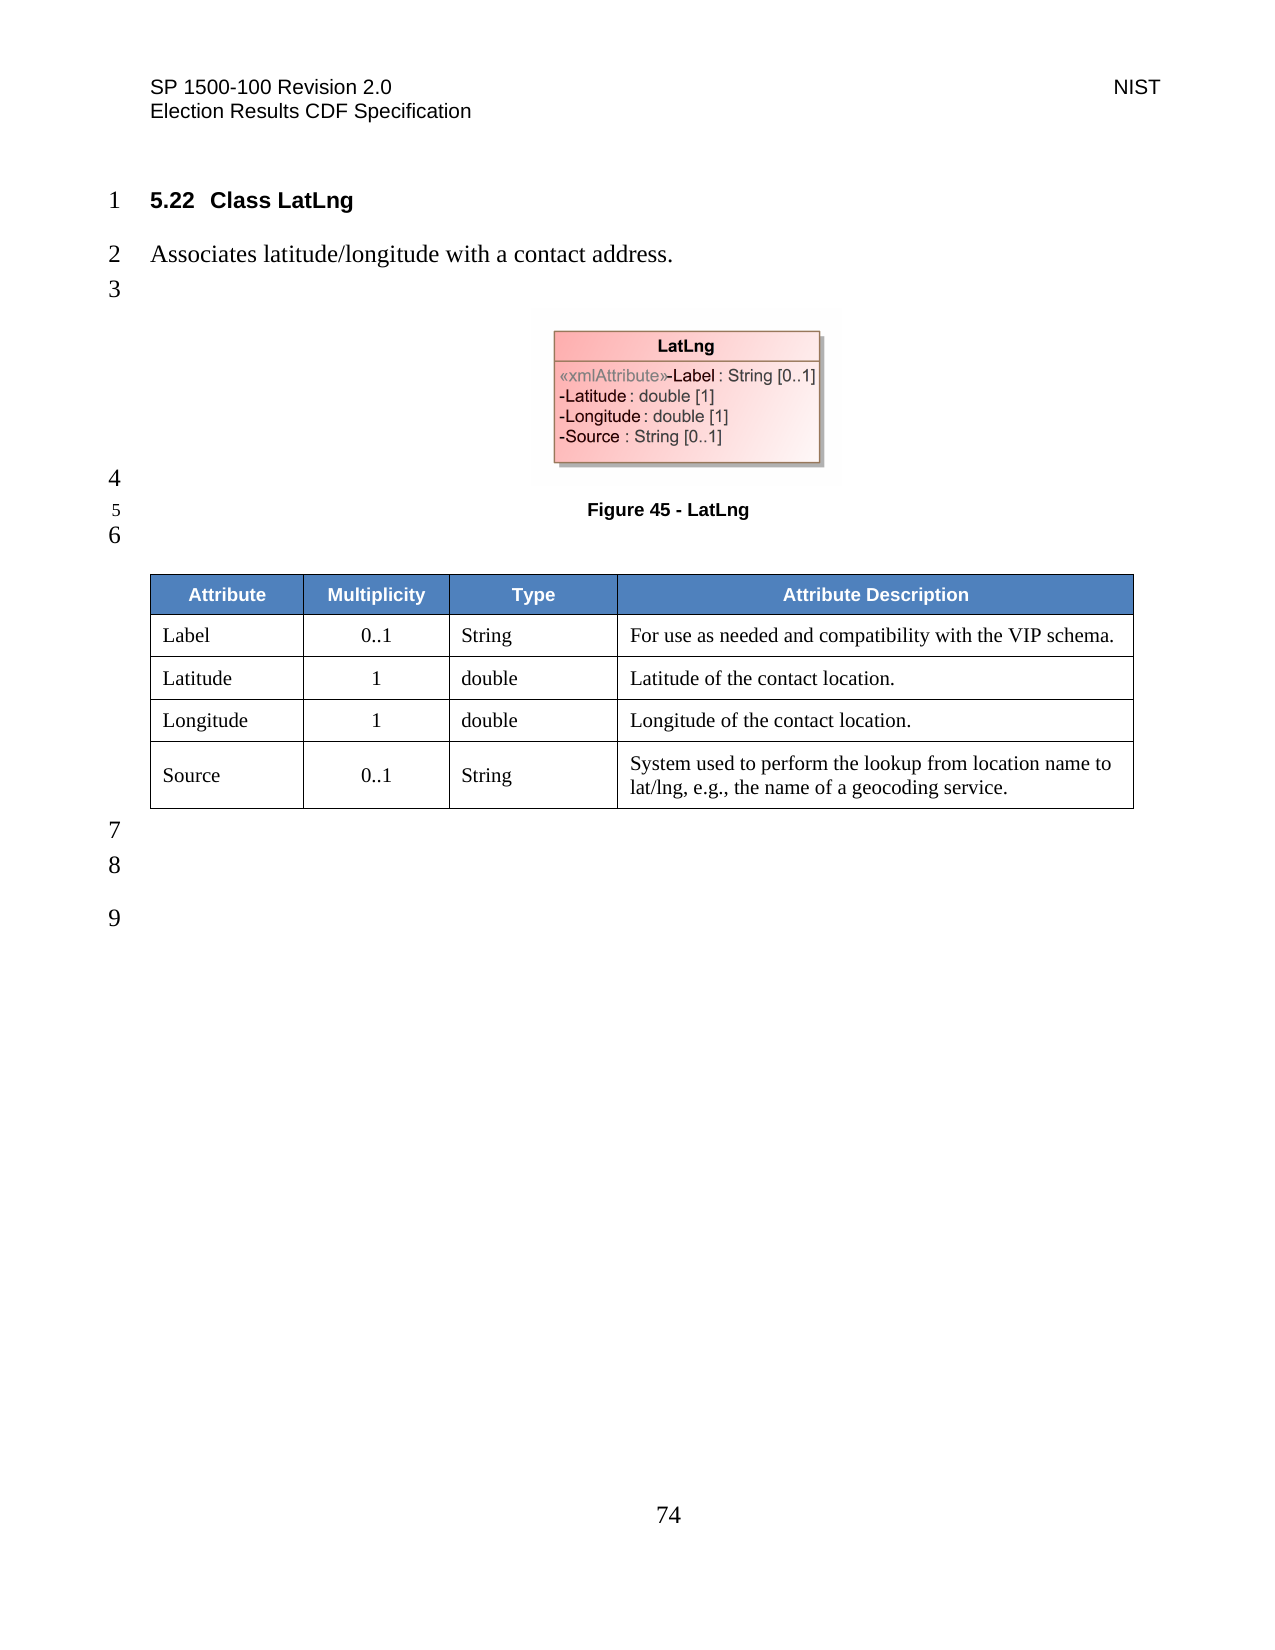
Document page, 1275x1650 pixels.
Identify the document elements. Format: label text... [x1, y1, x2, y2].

table_cell String [450, 615, 617, 656]
table_cell For use as needed and compatibility with the VIP schema. [618, 615, 1133, 656]
table_cell Latitude [151, 657, 303, 698]
picture [531, 308, 843, 486]
table_header Multiplicity [304, 575, 449, 614]
table_cell System used to perform the lookup from location name to lat/lng, e.g., the name of a geocoding service. [618, 742, 1133, 807]
text Associates latitude/longitude with a contact address. [150, 239, 1186, 268]
table_cell double [450, 657, 617, 698]
table_header Attribute Description [618, 575, 1133, 614]
table_cell Longitude of the contact location. [618, 700, 1133, 741]
table_cell double [450, 700, 617, 741]
table_header Type [450, 575, 617, 614]
table_cell 1 [304, 700, 449, 741]
table_cell String [450, 742, 617, 807]
table_cell Label [151, 615, 303, 656]
table_cell Longitude [151, 700, 303, 741]
table_cell 0..1 [304, 615, 449, 656]
table_cell Source [151, 742, 303, 807]
table_cell Latitude of the contact location. [618, 657, 1133, 698]
table_cell 0..1 [304, 742, 449, 807]
table_cell 1 [304, 657, 449, 698]
text Figure 45 - LatLng [150, 498, 1186, 520]
subtitle Class LatLng [150, 187, 1186, 214]
table_header Attribute [151, 575, 303, 614]
